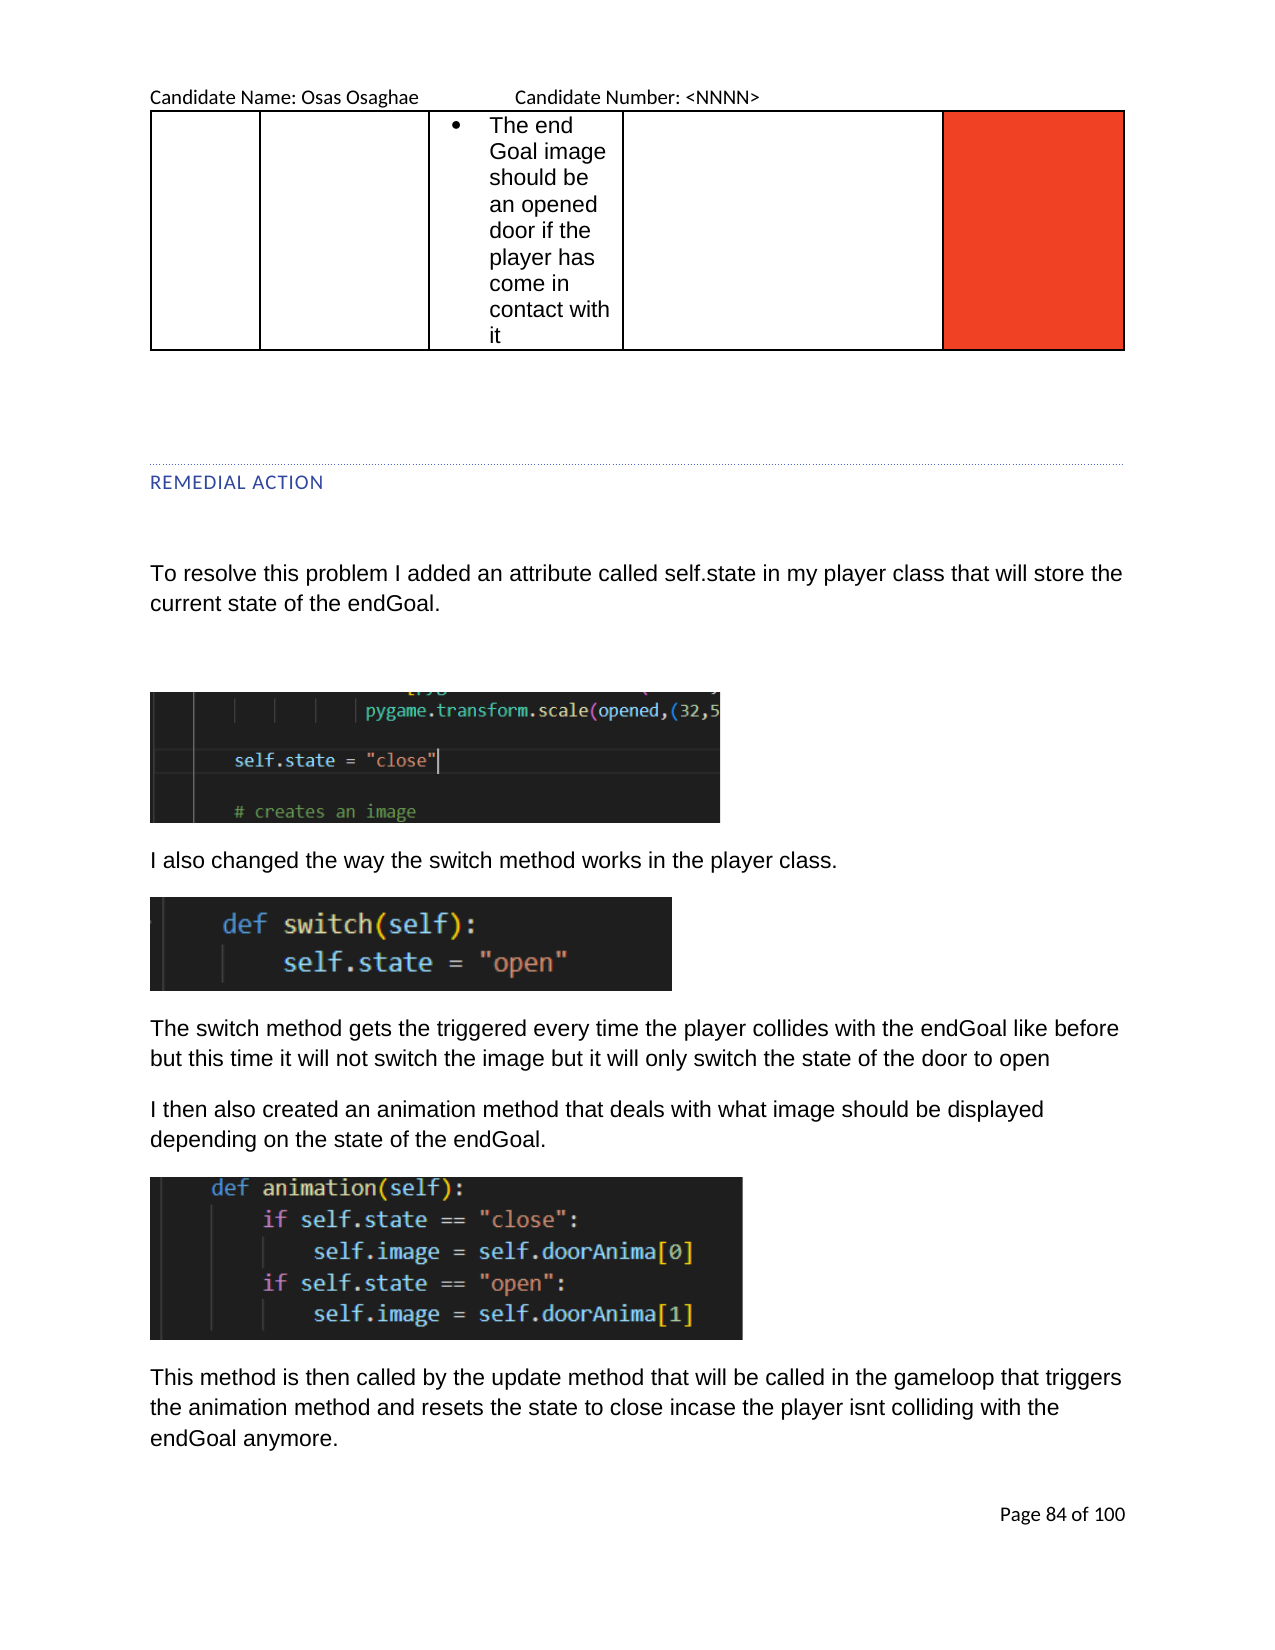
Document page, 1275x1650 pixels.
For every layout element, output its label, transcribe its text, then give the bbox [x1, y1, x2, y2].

text The switch method gets the triggered every time the player collides with the endGoal like before but this time it will not switch the image but it will only switch the state of the door to open [150, 1015, 1125, 1071]
table_cell 2 [152, 112, 259, 349]
text To resolve this problem I added an attribute called self.state in my player class that will store the current state of the endGoal. [150, 560, 1125, 616]
text I then also created an animation method that deals with what image should be displayed depending on the state of the endGoal. [150, 1096, 1125, 1152]
subtitle Remedial Action [150, 463, 1125, 494]
picture [150, 692, 721, 823]
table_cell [624, 112, 942, 349]
picture [150, 1177, 743, 1340]
text This method is then called by the update method that will be called in the gameloop that triggers the animation method and resets the state to close incase the player isnt colliding with the endGoal anymore. [150, 1364, 1125, 1451]
text I also changed the way the switch method works in the player class. [150, 847, 1125, 873]
table_cell Fail [944, 112, 1123, 349]
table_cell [430, 112, 622, 349]
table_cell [261, 112, 428, 349]
picture [150, 897, 672, 991]
